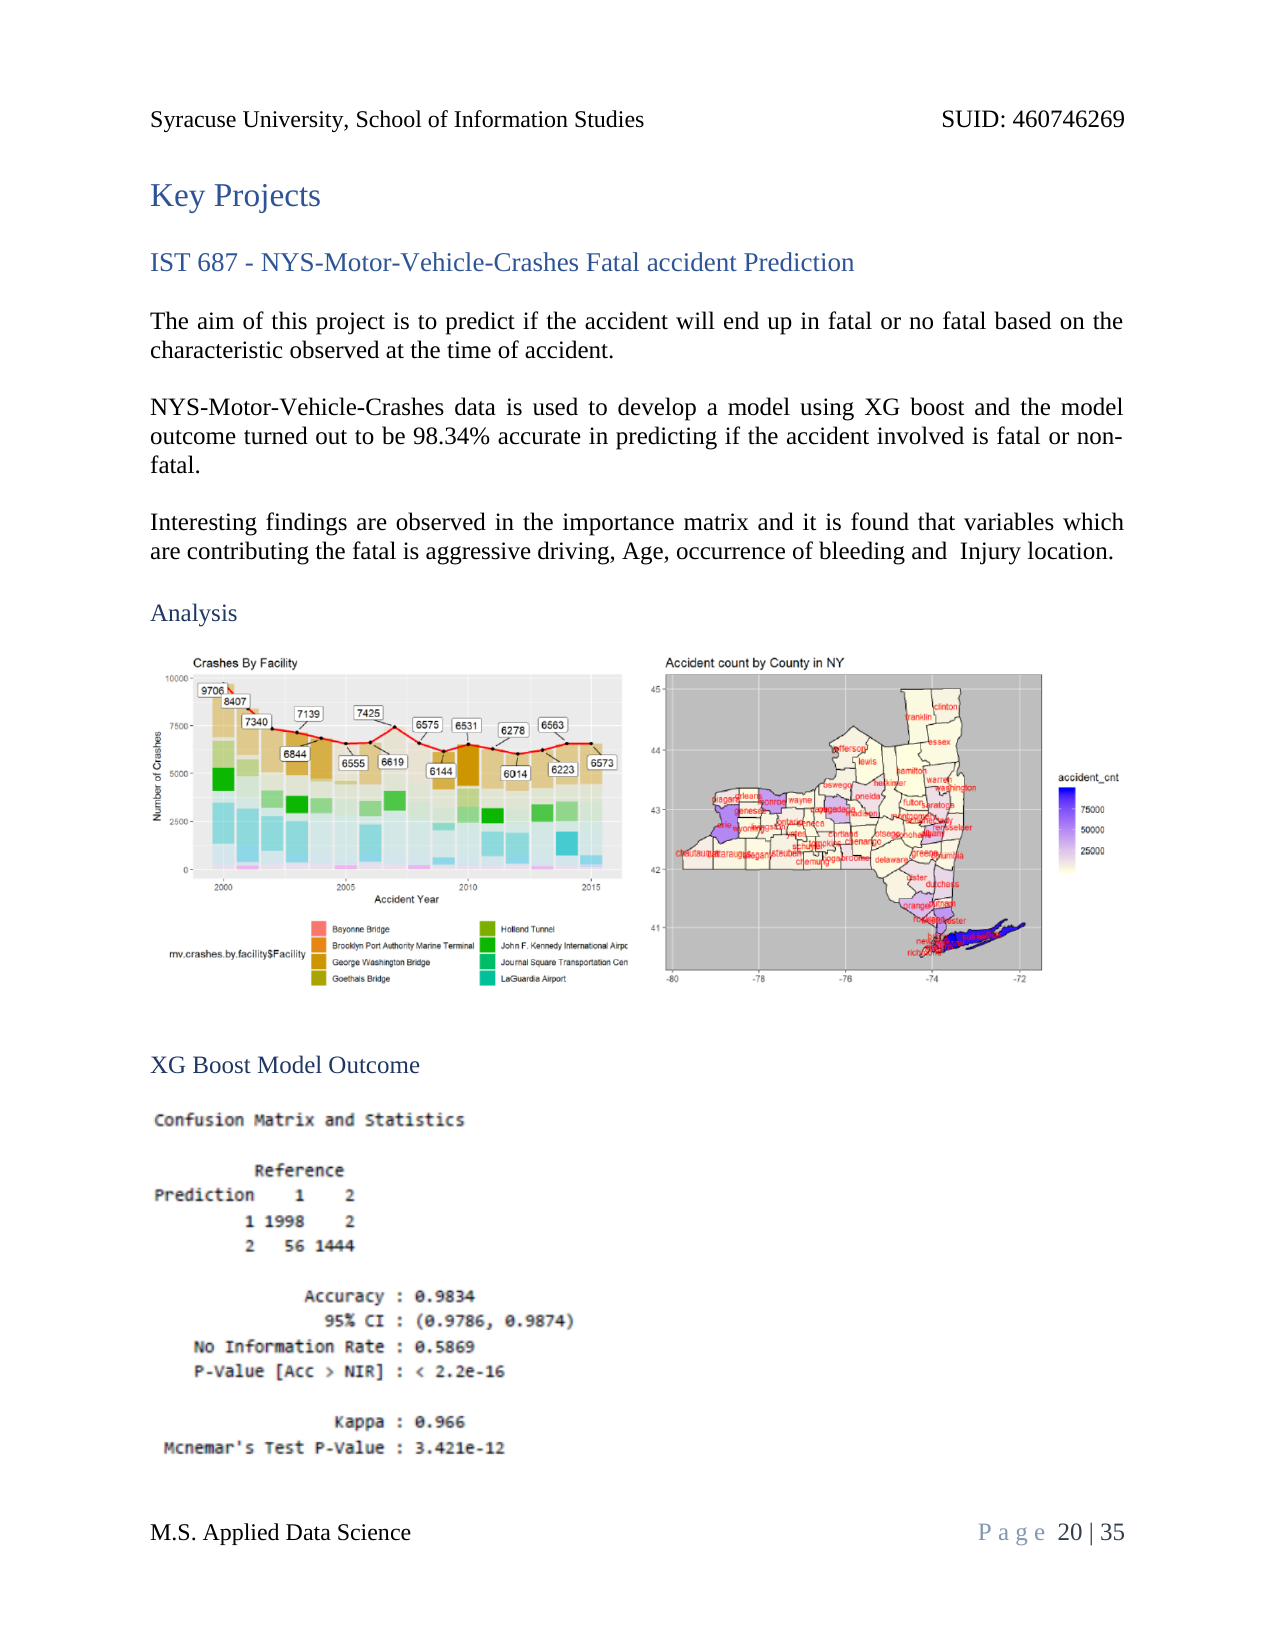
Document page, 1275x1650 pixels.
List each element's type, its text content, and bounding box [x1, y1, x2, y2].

text The aim of this project is to predict if the accident will end up in fatal or no fatal based on the characteristic observed at the time of accident. [150, 306, 1125, 364]
text NYS-Motor-Vehicle-Crashes data is used to develop a model using XG boost and the model outcome turned out to be 98.34% accurate in predicting if the accident involved is fatal or non-fatal. [150, 392, 1125, 479]
picture [150, 1107, 578, 1463]
picture [650, 655, 1119, 989]
subtitle XG Boost Model Outcome [150, 1050, 1125, 1079]
subtitle Analysis [150, 598, 1125, 627]
picture [150, 657, 632, 989]
subtitle Key Projects [150, 175, 1125, 213]
subtitle IST 687 - NYS-Motor-Vehicle-Crashes Fatal accident Prediction [150, 246, 1125, 277]
text Interesting findings are observed in the importance matrix and it is found that variables which are contributing the fatal is aggressive driving, Age, occurrence of bleeding and Injury location. [150, 507, 1125, 565]
